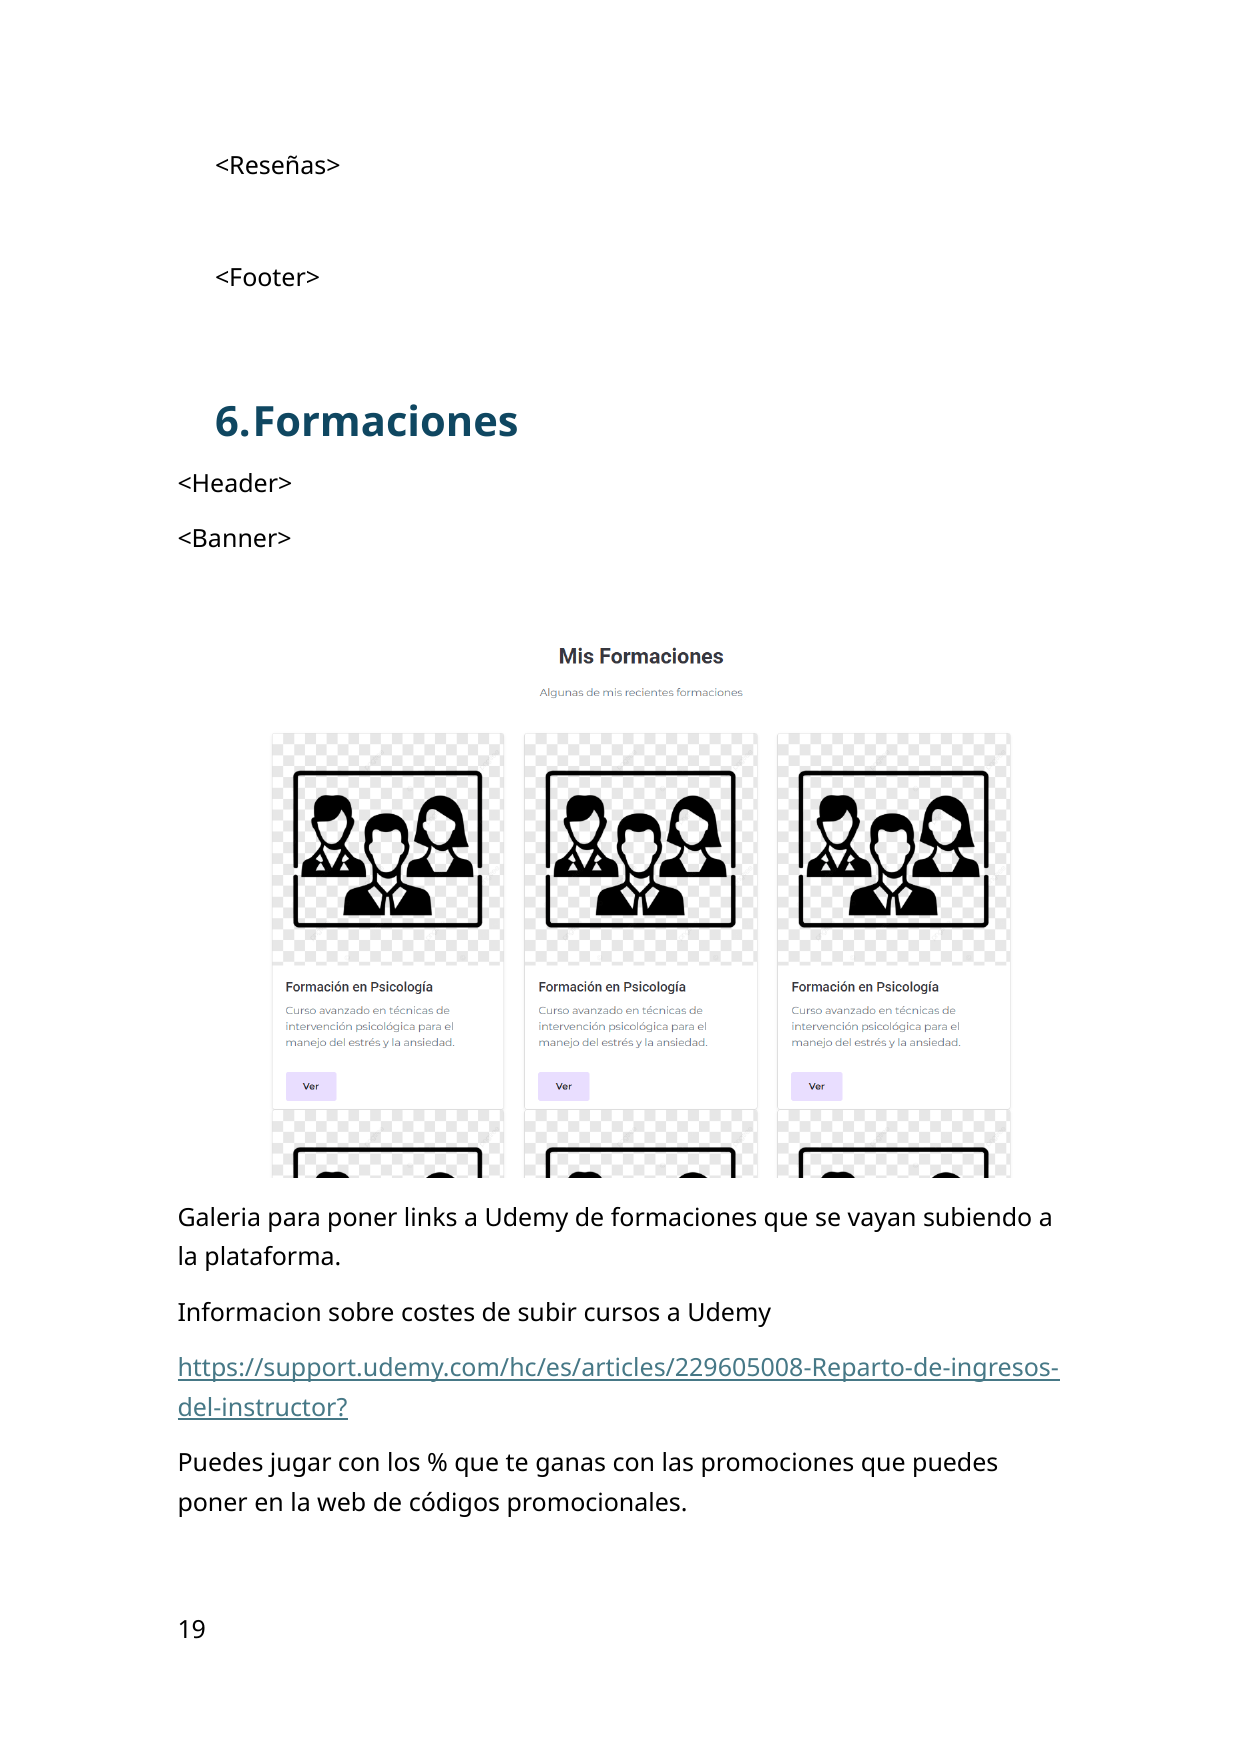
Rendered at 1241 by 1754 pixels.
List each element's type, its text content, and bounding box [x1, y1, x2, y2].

text <Footer> [215, 259, 1063, 293]
text Informacion sobre costes de subir cursos a Udemy [177, 1294, 1063, 1328]
text https://support.udemy.com/hc/es/articles/229605008-Reparto-de-ingresos-del-instructor? [177, 1350, 1063, 1423]
text Galeria para poner links a Udemy de formaciones que se vayan subiendo a la plataforma. [177, 1199, 1063, 1272]
text <Banner> [177, 521, 1063, 555]
subtitle Formaciones [215, 392, 1063, 448]
text Puedes jugar con los % que te ganas con las promociones que puedes poner en la web de códigos promocionales. [177, 1445, 1063, 1518]
text <Reseñas> [215, 148, 1063, 182]
text <Header> [177, 465, 1063, 499]
picture [177, 577, 1063, 1178]
